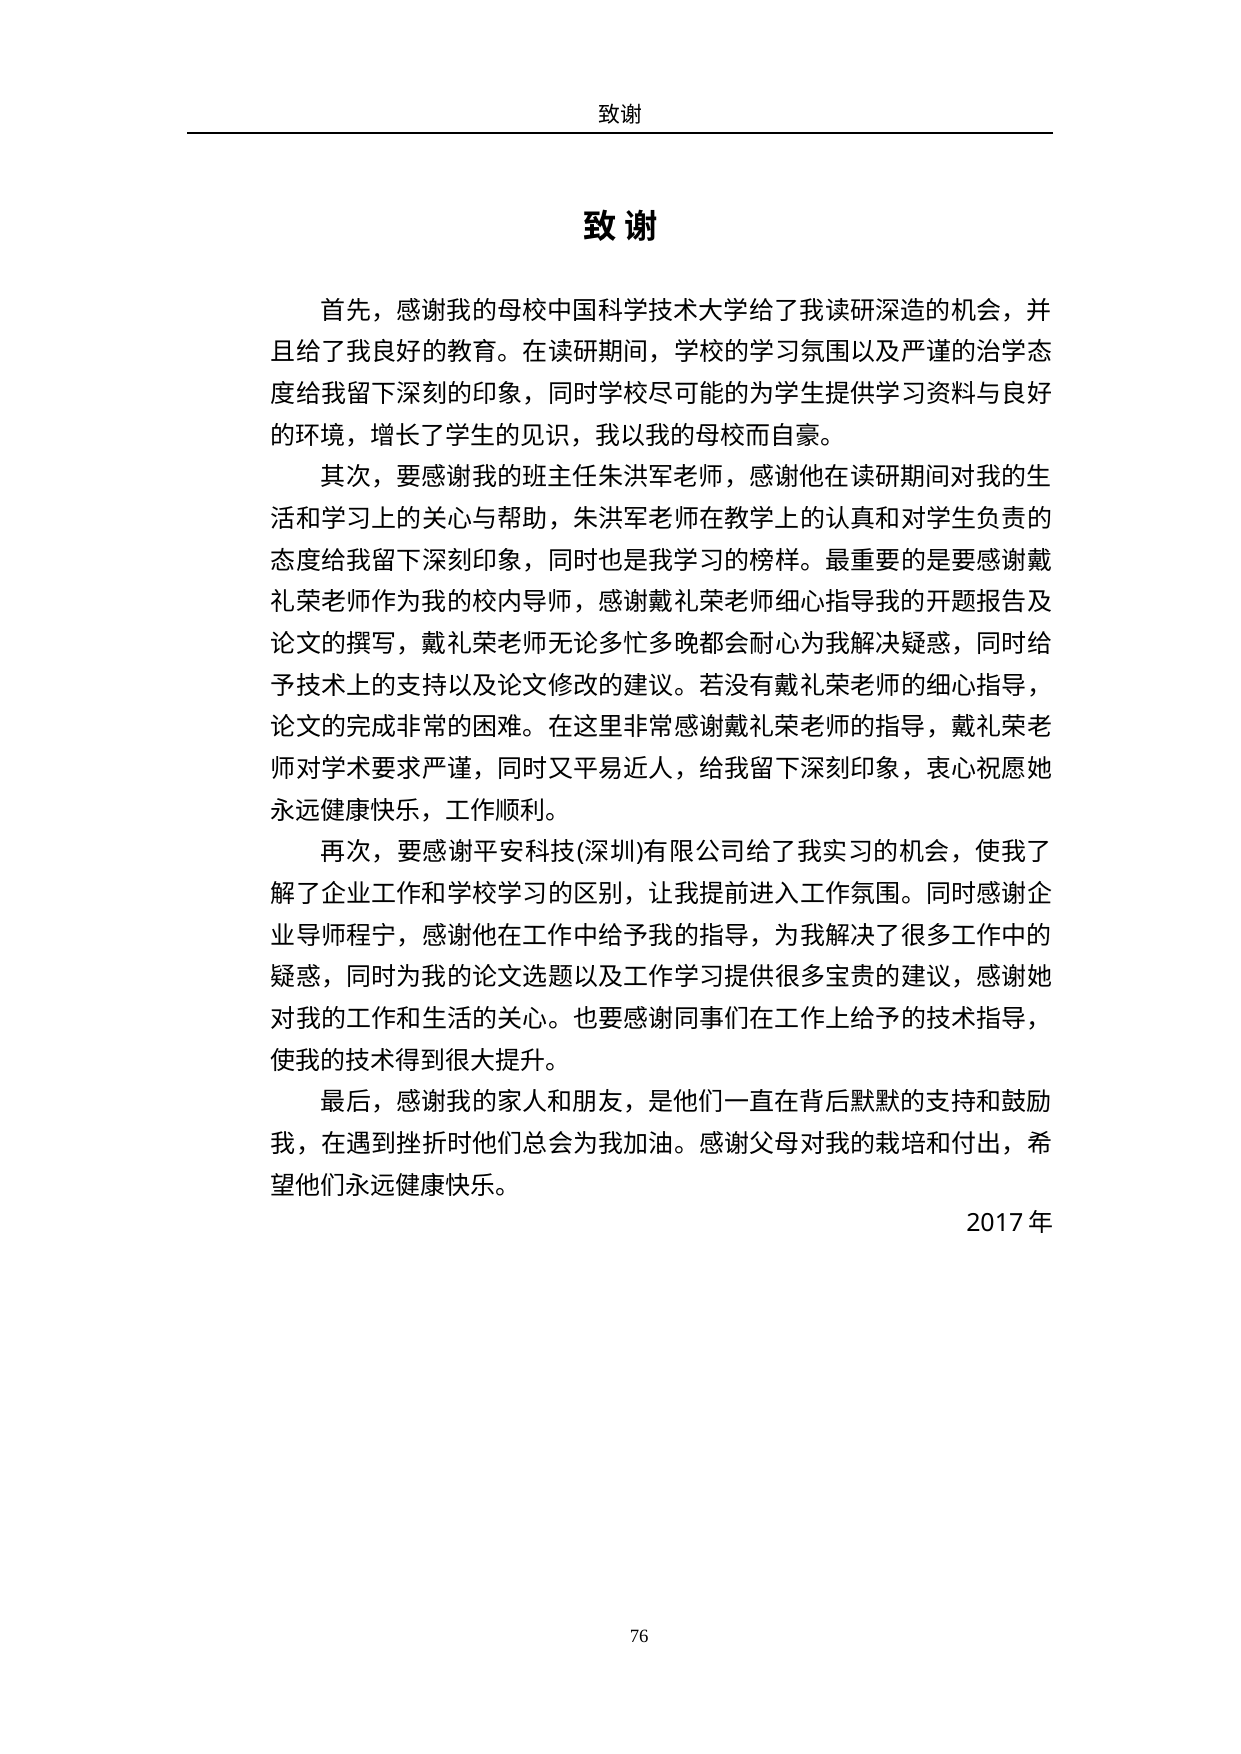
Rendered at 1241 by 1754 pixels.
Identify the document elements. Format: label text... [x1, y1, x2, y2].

text 再次，要感谢平安科技(深圳)有限公司给了我实习的机会，使我了解了企业工作和学校学习的区别，让我提前进入工作氛围。同时感谢企业导师程宁，感谢他在工作中给予我的指导，为我解决了很多工作中的疑惑，同时为我的论文选题以及工作学习提供很多宝贵的建议，感谢她对我的工作和生活的关心。也要感谢同事们在工作上给予的技术指导，使我的技术得到很大提升。 [271, 827, 1053, 1077]
text 2017年 [271, 1202, 1053, 1239]
text 其次，要感谢我的班主任朱洪军老师，感谢他在读研期间对我的生活和学习上的关心与帮助，朱洪军老师在教学上的认真和对学生负责的态度给我留下深刻印象，同时也是我学习的榜样。最重要的是要感谢戴礼荣老师作为我的校内导师，感谢戴礼荣老师细心指导我的开题报告及论文的撰写，戴礼荣老师无论多忙多晚都会耐心为我解决疑惑，同时给予技术上的支持以及论文修改的建议。若没有戴礼荣老师的细心指导，论文的完成非常的困难。在这里非常感谢戴礼荣老师的指导，戴礼荣老师对学术要求严谨，同时又平易近人，给我留下深刻印象，衷心祝愿她永远健康快乐，工作顺利。 [271, 452, 1053, 827]
subtitle 致 谢 [187, 200, 1053, 248]
text 首先，感谢我的母校中国科学技术大学给了我读研深造的机会，并且给了我良好的教育。在读研期间，学校的学习氛围以及严谨的治学态度给我留下深刻的印象，同时学校尽可能的为学生提供学习资料与良好的环境，增长了学生的见识，我以我的母校而自豪。 [271, 286, 1053, 452]
text 最后，感谢我的家人和朋友，是他们一直在背后默默的支持和鼓励我，在遇到挫折时他们总会为我加油。感谢父母对我的栽培和付出，希望他们永远健康快乐。 [271, 1077, 1053, 1202]
